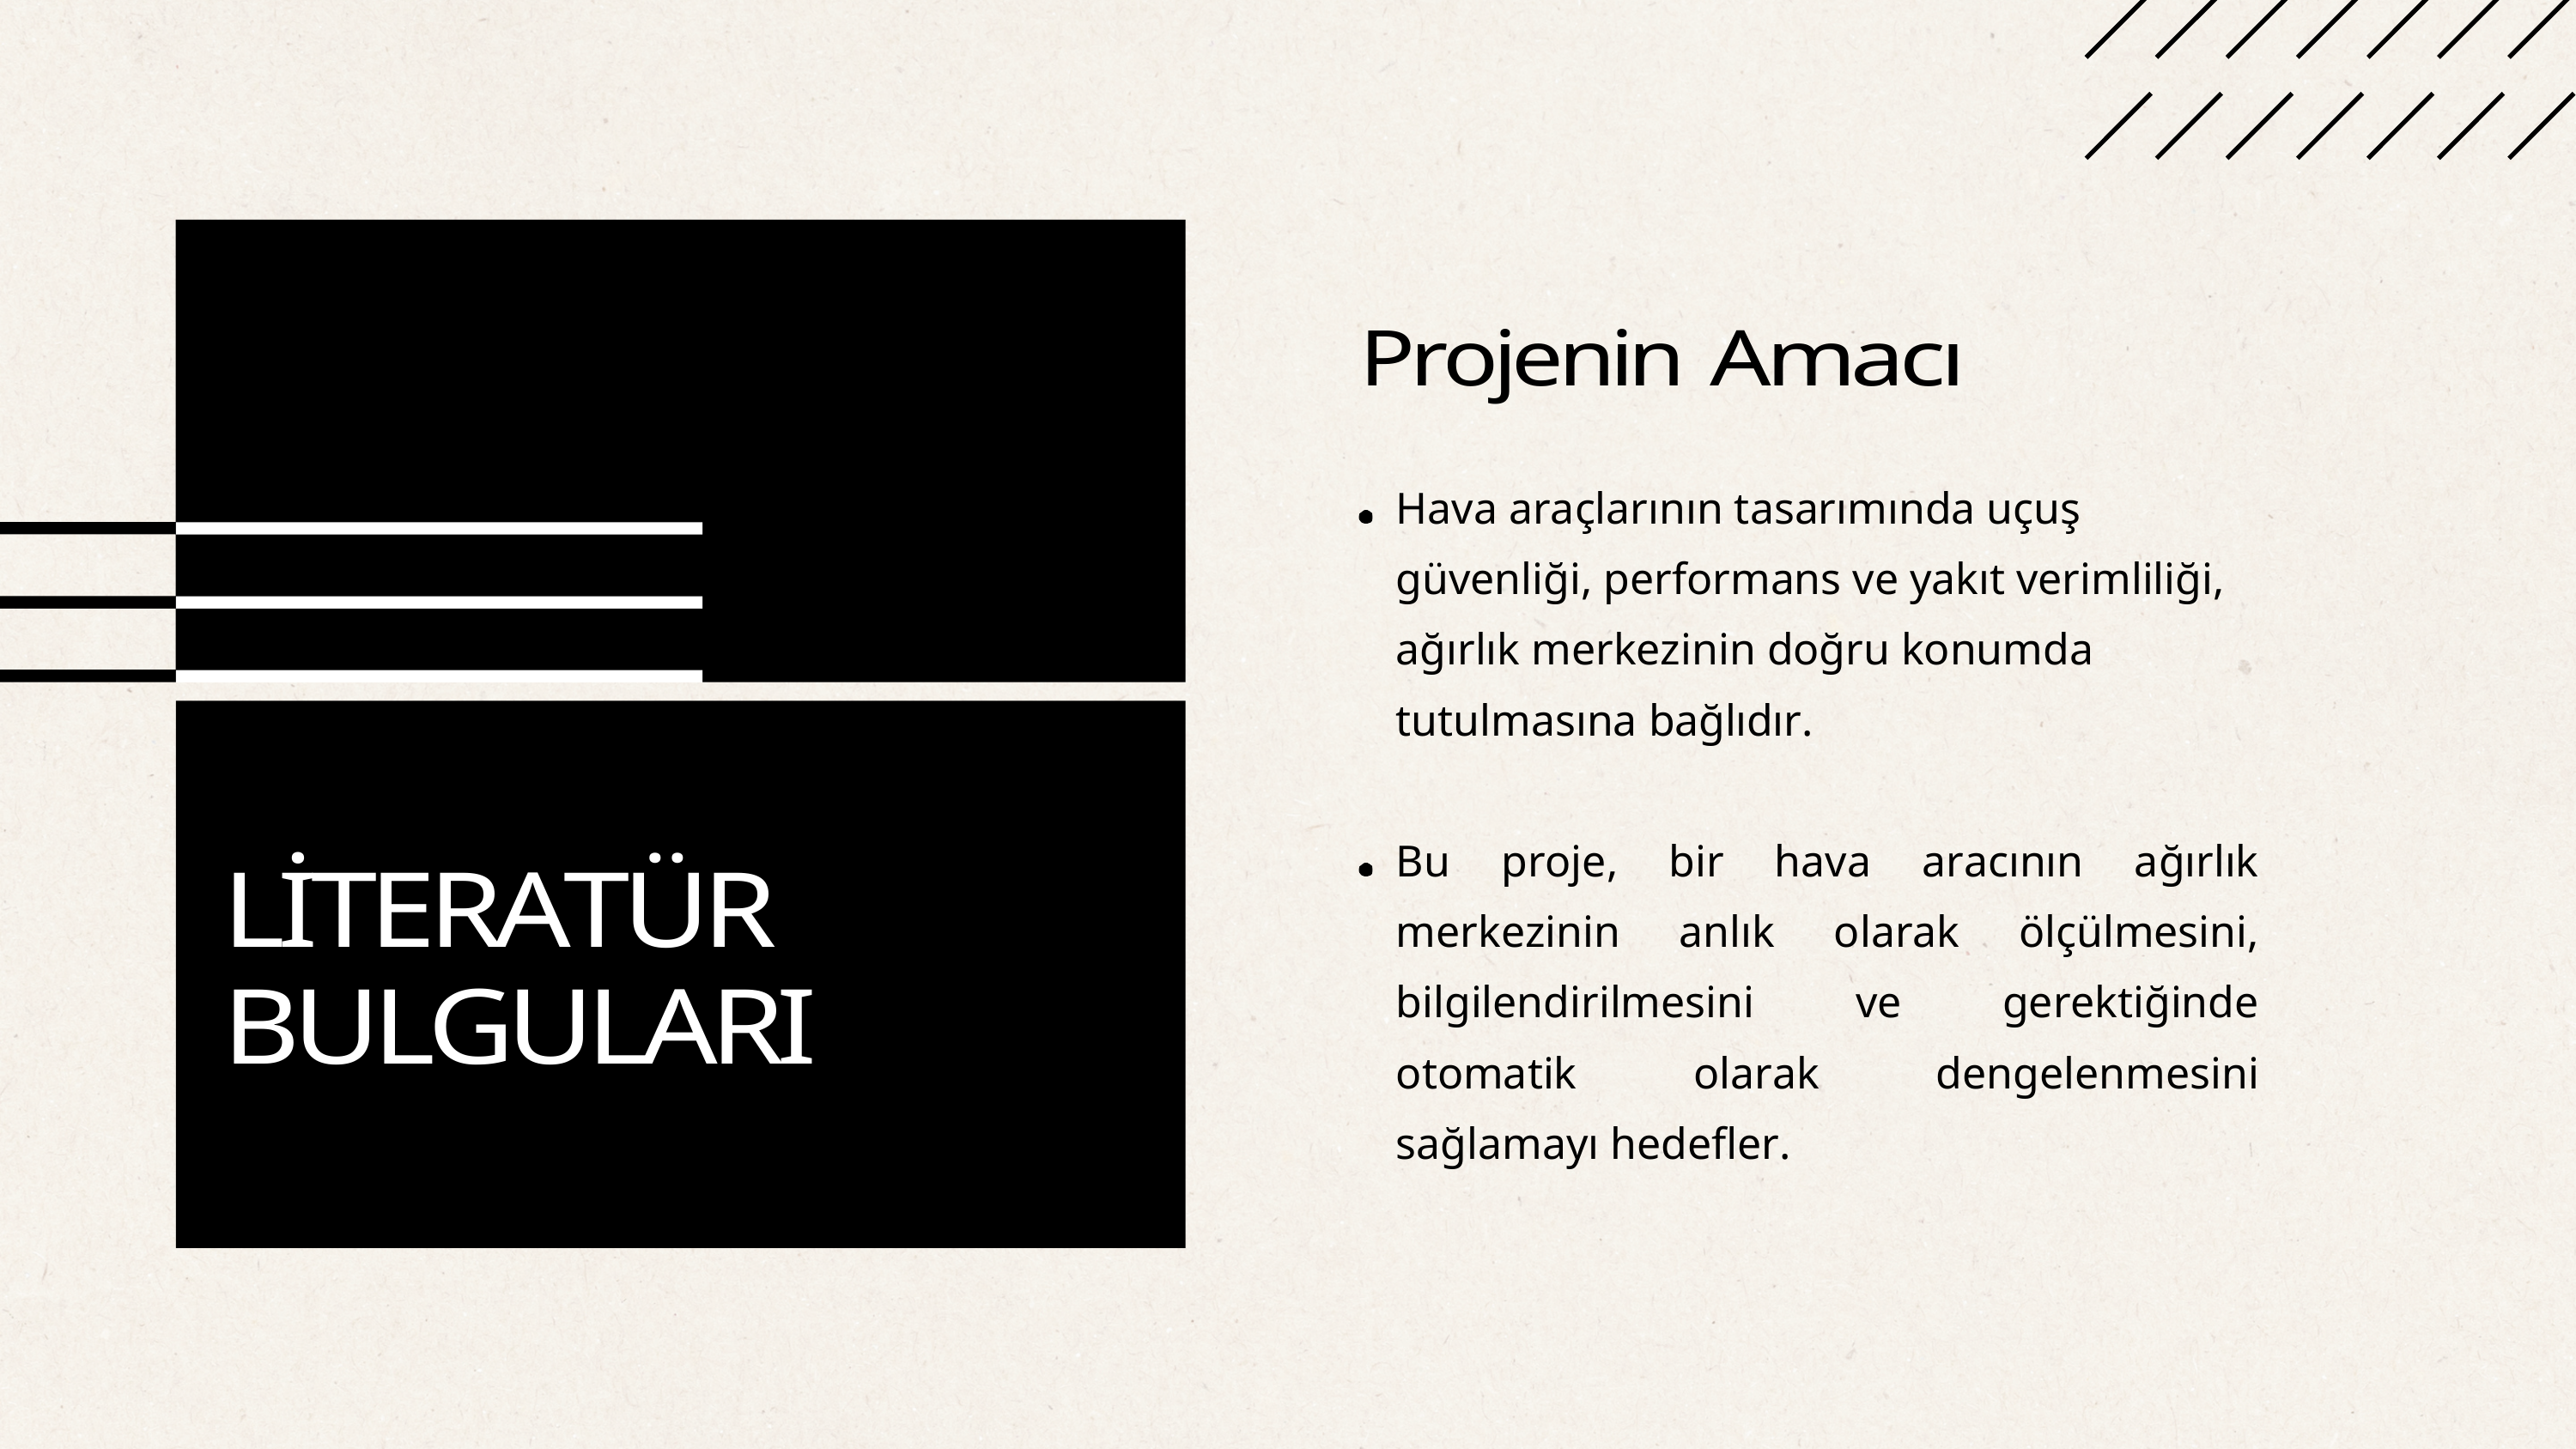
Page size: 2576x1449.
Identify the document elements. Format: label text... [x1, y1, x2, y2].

text Projenin Amacı [1359, 304, 2576, 409]
picture [0, 0, 2576, 1449]
picture [0, 535, 175, 596]
picture [0, 609, 175, 670]
text Hava araçlarının tasarımında uçuş güvenliği, performans ve yakıt verimliliği, ağırlık merkezinin doğru konumda tutulmasına bağlıdır. [1359, 478, 2245, 749]
text Bu proje, bir hava aracının ağırlık merkezinin anlık olarak ölçülmesini, bilgilendirilmesini ve gerektiğinde otomatik olarak dengelenmesini sağlamayı hedefler. [1359, 830, 2259, 1172]
